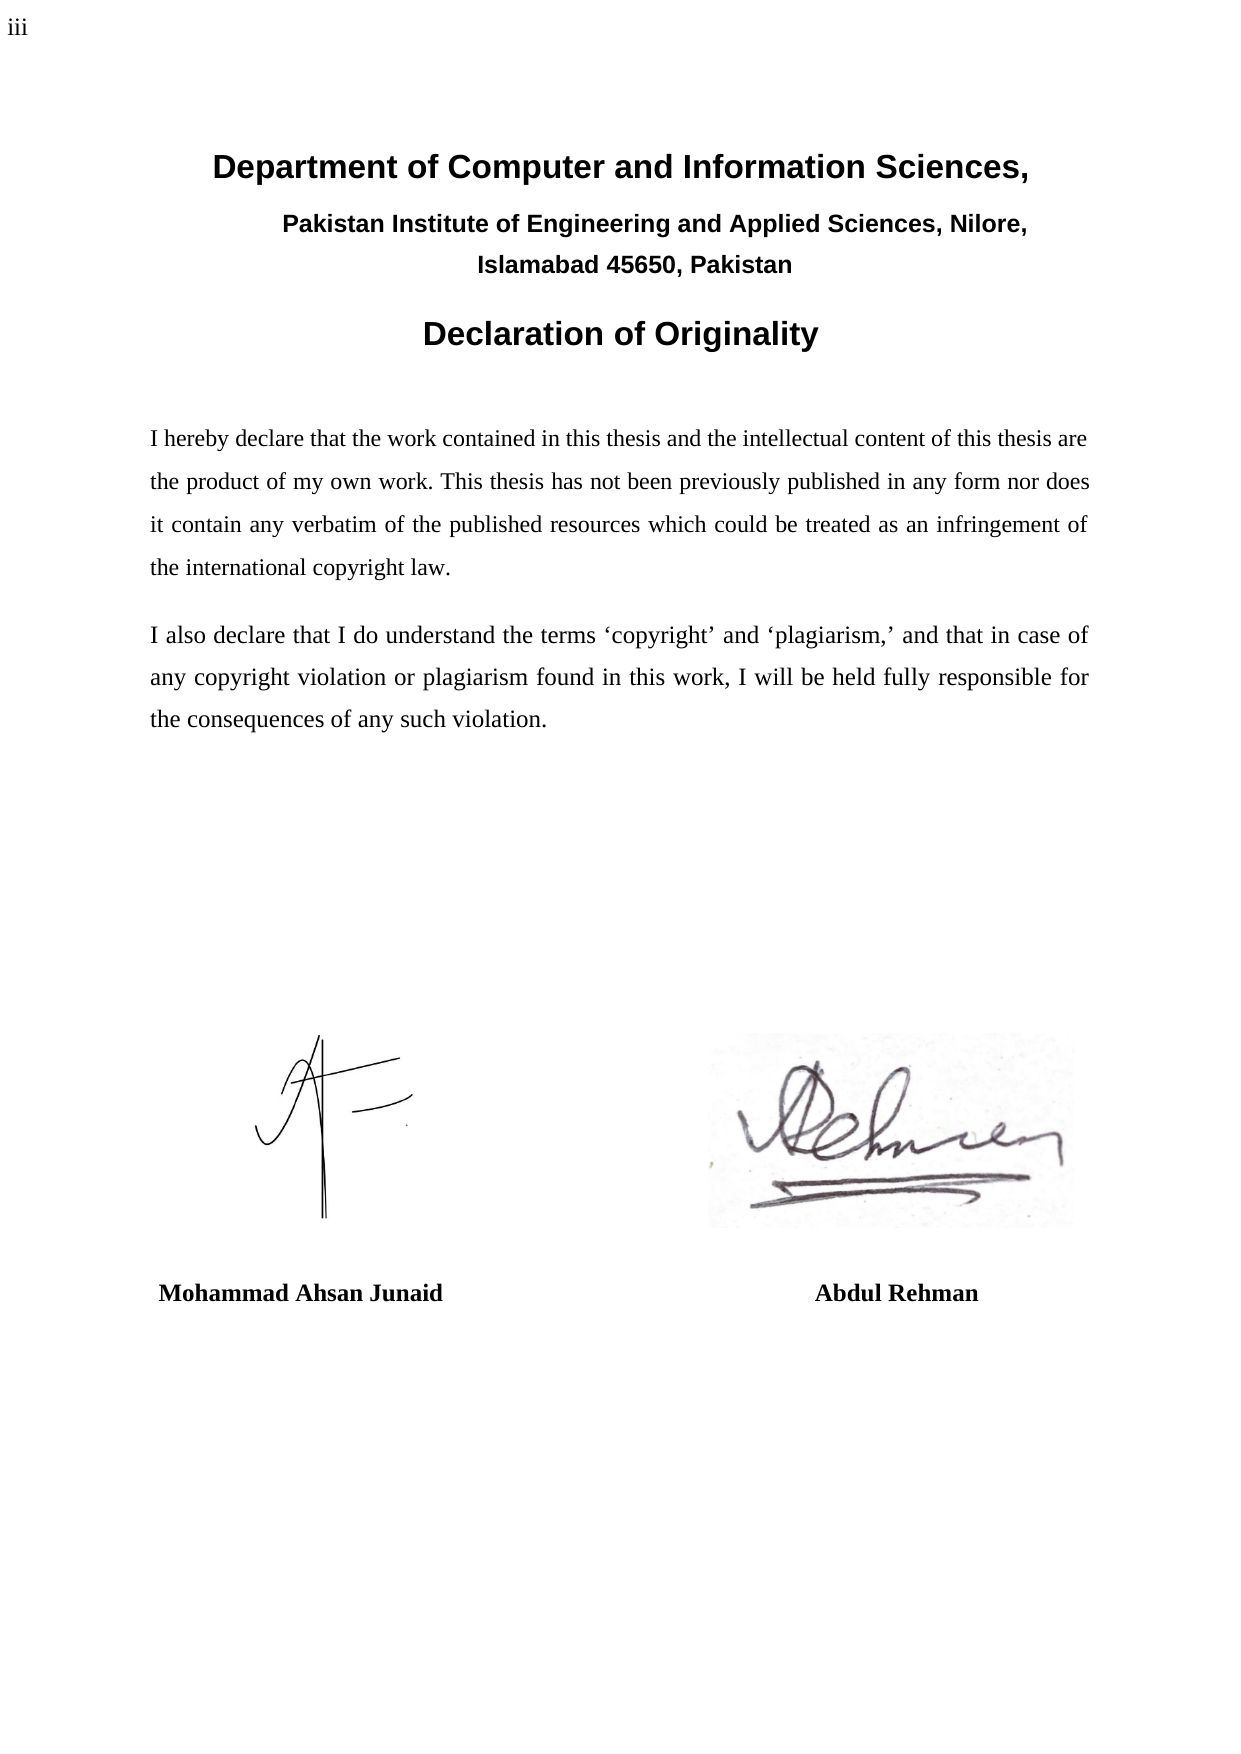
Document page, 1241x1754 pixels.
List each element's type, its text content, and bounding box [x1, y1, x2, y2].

text Mohammad Ahsan Junaid Abdul Rehman [139, 1278, 1092, 1307]
picture [139, 1026, 513, 1226]
text I hereby declare that the work contained in this thesis and the intellectual content of this thesis are the product of my own work. This thesis has not been previously published in any form nor does it contain any verbatim of the published resources which could be treated as an infringement of the international copyright law. [150, 424, 1090, 580]
picture [708, 1033, 1075, 1228]
text I also declare that I do understand the terms ‘copyright’ and ‘plagiarism,’ and that in case of any copyright violation or plagiarism found in this work, I will be held fully responsible for the consequences of any such violation. [150, 620, 1090, 733]
text Department of Computer and Information Sciences, [174, 147, 1067, 186]
text Declaration of Originality [174, 313, 1067, 352]
text Pakistan Institute of Engineering and Applied Sciences, Nilore, Islamabad 45650, Pakistan [282, 209, 1031, 278]
